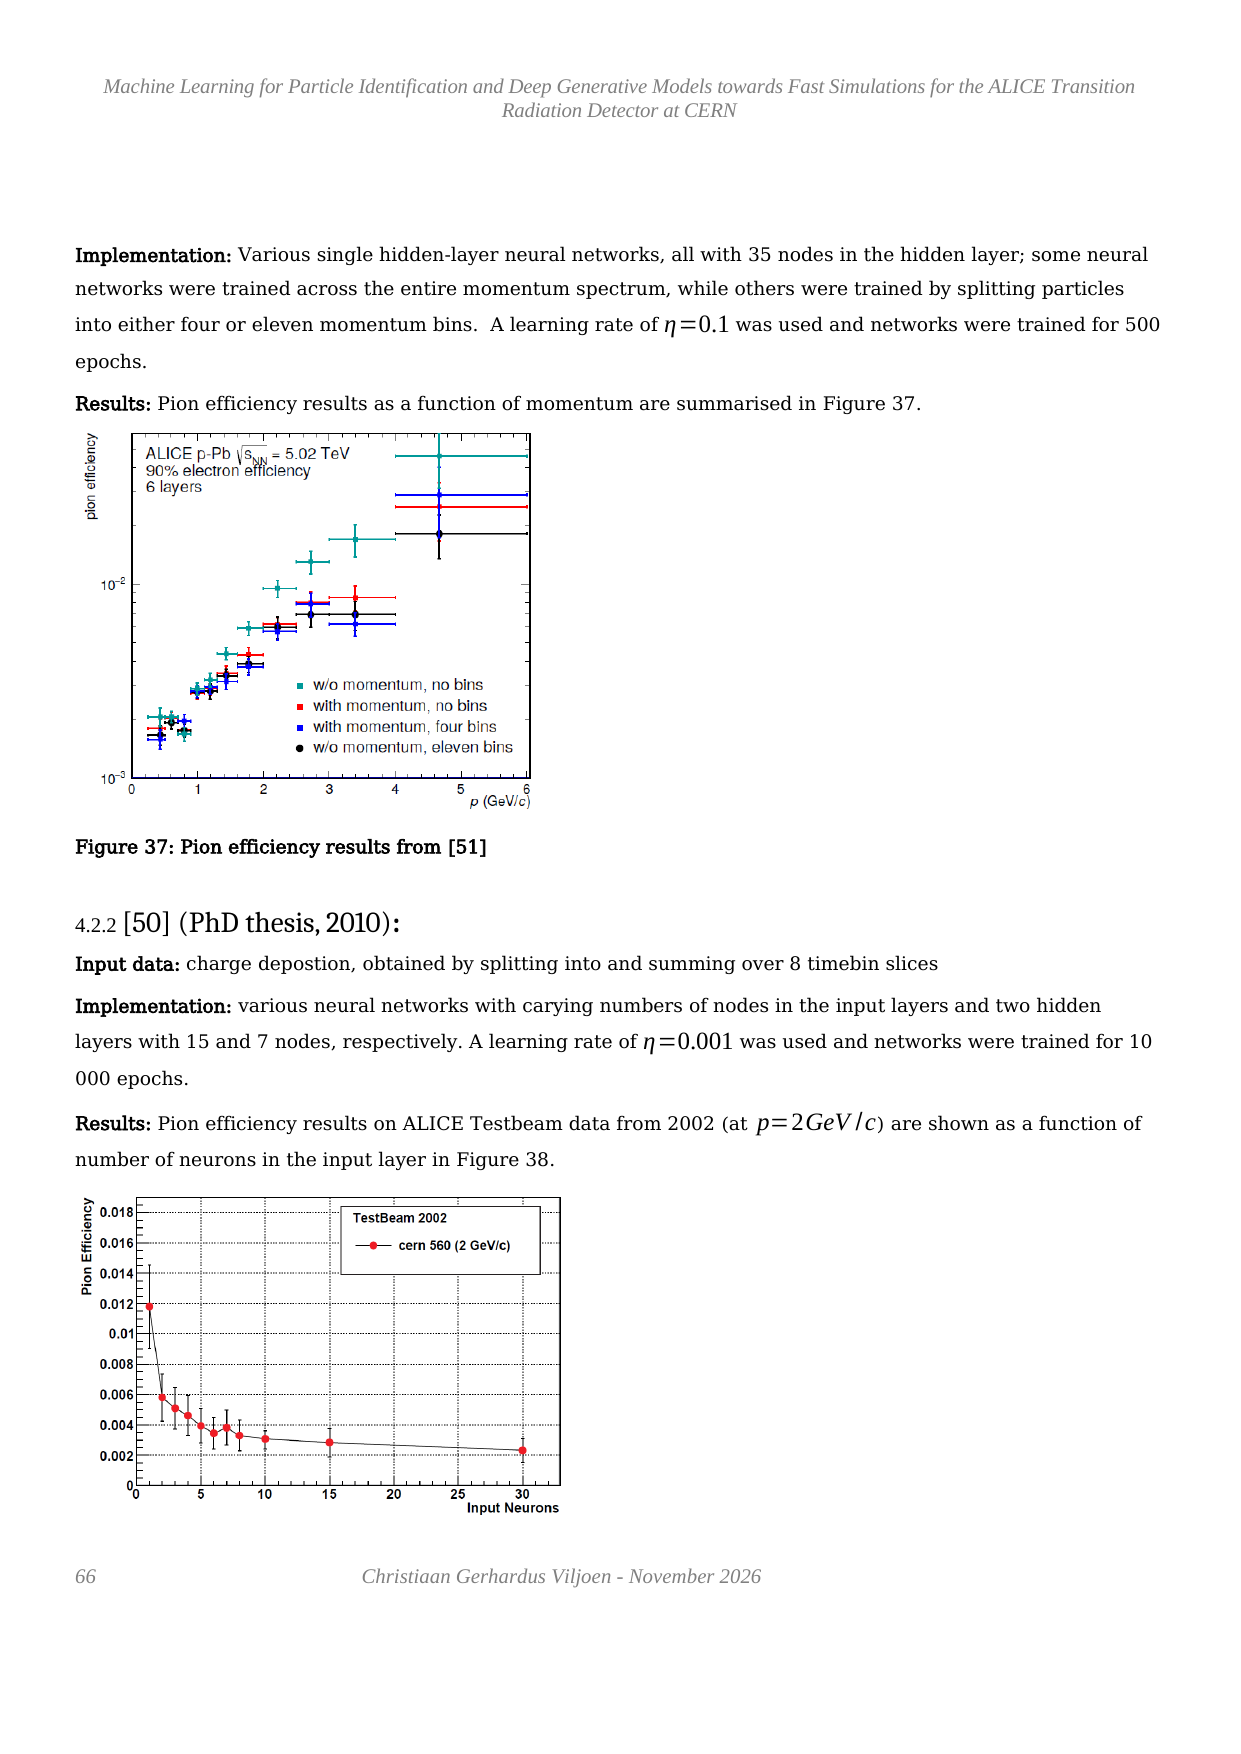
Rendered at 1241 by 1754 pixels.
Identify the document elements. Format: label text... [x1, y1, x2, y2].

text Implementation: Various single hidden-layer neural networks, all with 35 nodes in the hidden layer; some neural networks were trained across the entire momentum spectrum, while others were trained by splitting particles into either four or eleven momentum bins. A learning rate of was used and networks were trained for 500 epochs. [75, 243, 1165, 372]
picture [75, 433, 537, 816]
text Input data: charge depostion, obtained by splitting into and summing over 8 timebin slices [75, 952, 1165, 974]
text Implementation: various neural networks with carying numbers of nodes in the input layers and two hidden layers with 15 and 7 nodes, respectively. A learning rate of was used and networks were trained for 10 000 epochs. [75, 994, 1165, 1089]
text Results: Pion efficiency results on ALICE Testbeam data from 2002 (at ) are shown as a function of number of neurons in the input layer in Figure 38. [75, 1109, 1165, 1170]
text Figure 37: Pion efficiency results from [75, 835, 1165, 857]
subtitle (PhD thesis, 2010): [75, 906, 1165, 939]
text Results: Pion efficiency results as a function of momentum are summarised in Figure 37. [75, 392, 1165, 414]
picture [75, 1189, 571, 1518]
